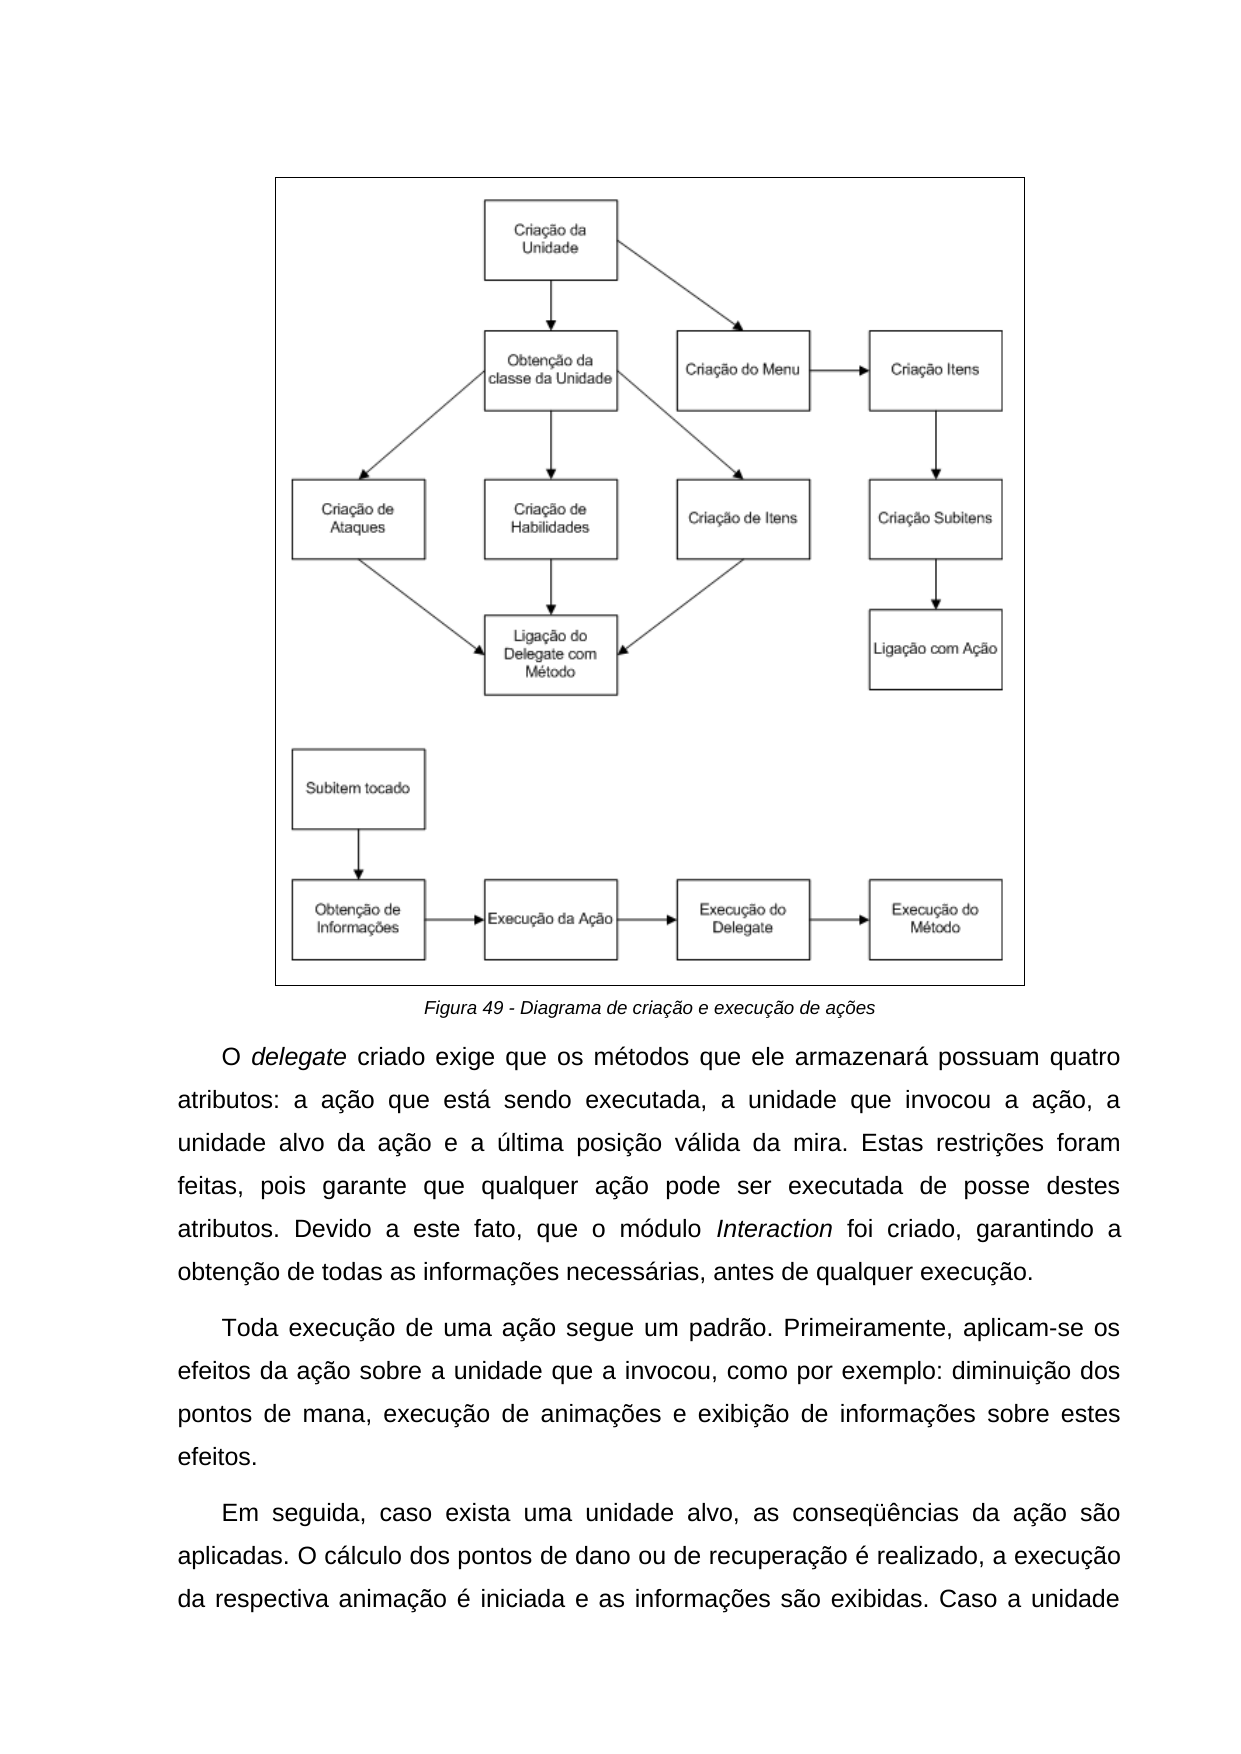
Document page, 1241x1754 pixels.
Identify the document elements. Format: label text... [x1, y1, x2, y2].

text Toda execução de uma ação segue um padrão. Primeiramente, aplicam-se os efeitos da ação sobre a unidade que a invocou, como por exemplo: diminuição dos pontos de mana, execução de animações e exibição de informações sobre estes efeitos. [177, 1313, 1122, 1471]
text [177, 1498, 1122, 1613]
text O delegate criado exige que os métodos que ele armazenará possuam quatro atributos: a ação que está sendo executada, a unidade que invocou a ação, a unidade alvo da ação e a última posição válida da mira. Estas restrições foram feitas, pois garante que qualquer ação pode ser executada de posse destes atributos. Devido a este fato, que o módulo Interaction foi criado, garantindo a obtenção de todas as informações necessárias, antes de qualquer execução. [177, 1041, 1122, 1286]
picture [276, 178, 1024, 985]
